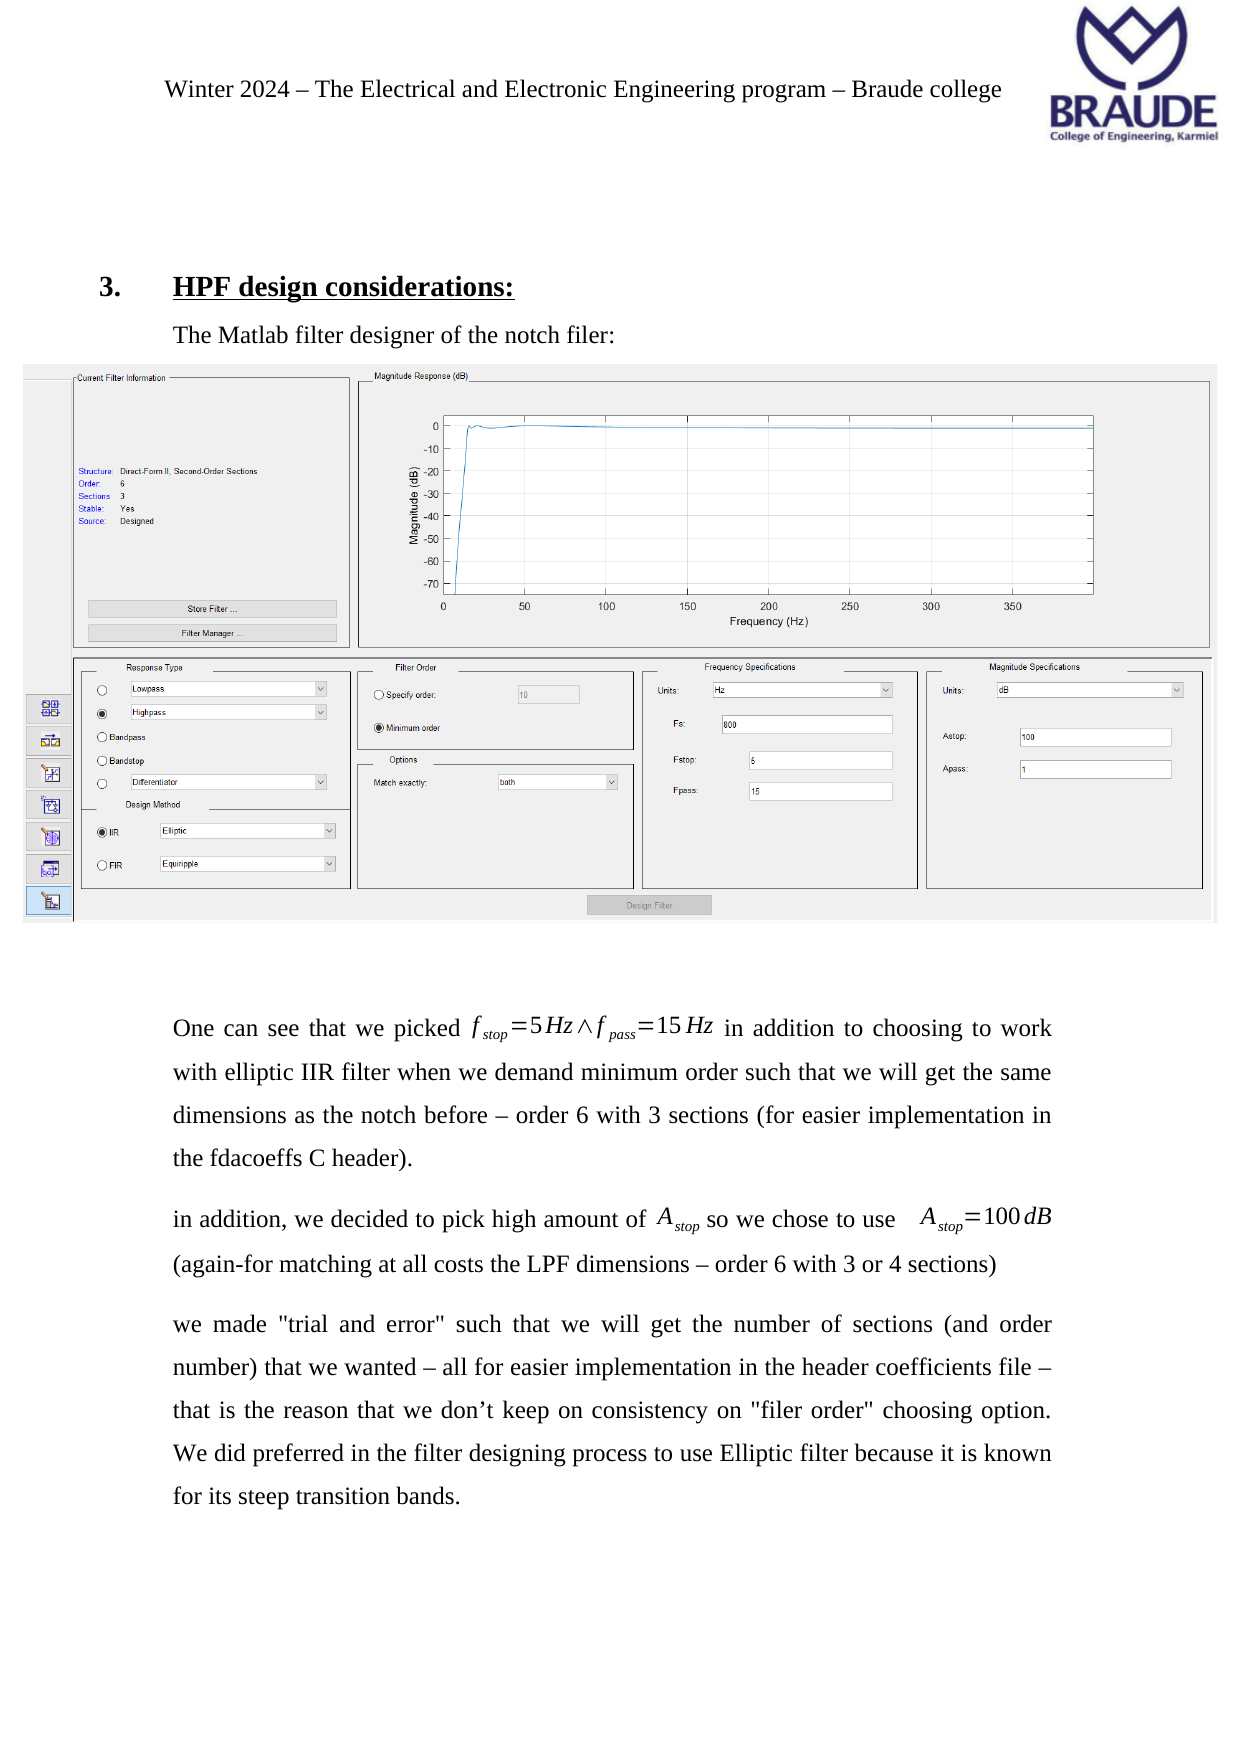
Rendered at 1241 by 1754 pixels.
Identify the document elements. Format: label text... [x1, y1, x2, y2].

list The Matlab filter designer of the notch filer: [173, 320, 1053, 349]
list HPF design considerations: [99, 269, 1053, 303]
text in addition, we decided to pick high amount of so we chose to use (again-for matching at all costs the LPF dimensions – order 6 with 3 or 4 sections) [173, 1203, 1053, 1278]
text we made "trial and error" such that we will get the number of sections (and order number) that we wanted – all for easier implementation in the header coefficients file – that is the reason that we don’t keep on consistency on "filer order" choosing option. We did preferred in the filter designing process to use Elliptic filter because it is known for its steep transition bands. [173, 1309, 1053, 1510]
picture [22, 363, 1218, 923]
picture [1041, 0, 1230, 150]
text One can see that we picked in addition to choosing to work with elliptic IIR filter when we demand minimum order such that we will get the same dimensions as the notch before – order 6 with 3 sections (for easier implementation in the fdacoeffs C header). [173, 1011, 1053, 1172]
